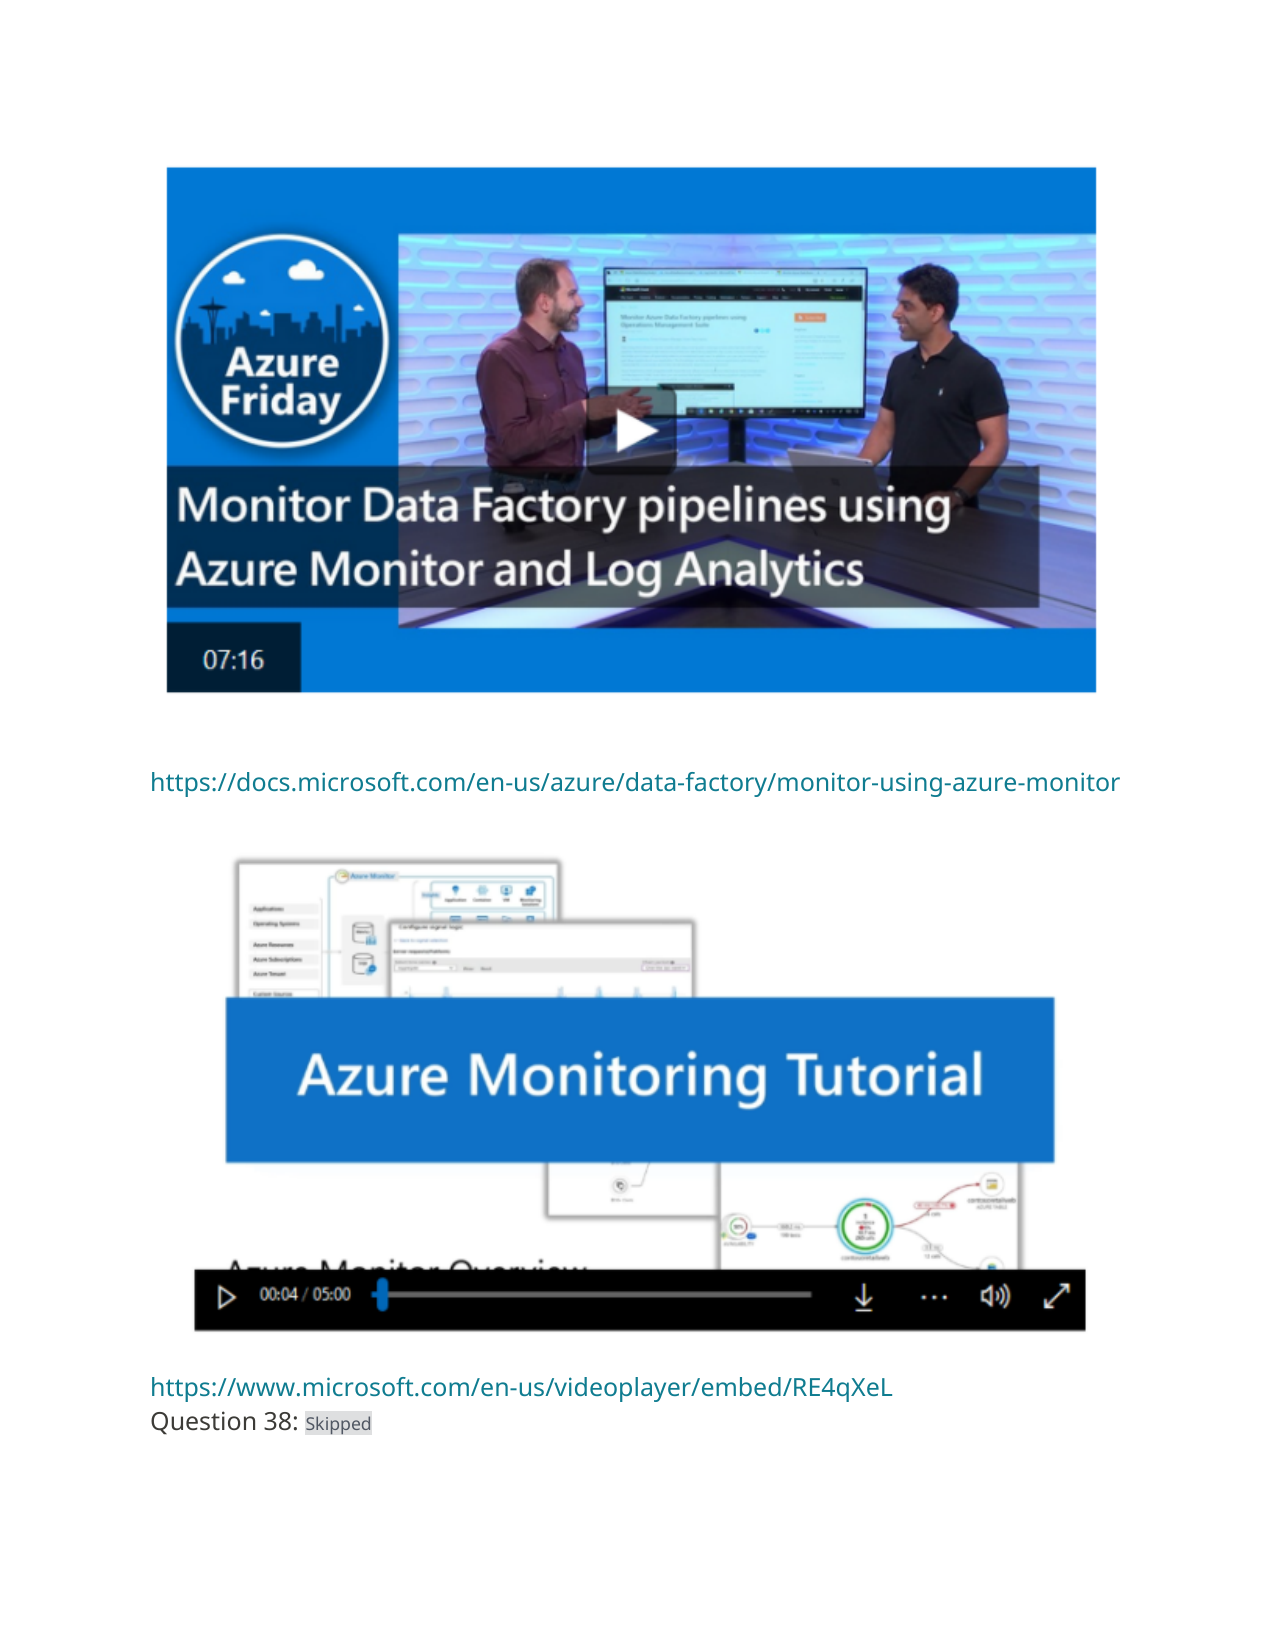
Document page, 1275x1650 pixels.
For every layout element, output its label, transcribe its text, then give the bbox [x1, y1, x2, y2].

text Question 38: Skipped [150, 1403, 1125, 1437]
picture [150, 828, 1125, 1341]
text https://www.microsoft.com/en-us/videoplayer/embed/RE4qXeL [150, 1369, 1125, 1403]
picture [150, 150, 1112, 702]
text https://docs.microsoft.com/en-us/azure/data-factory/monitor-using-azure-monitor [150, 765, 1125, 799]
